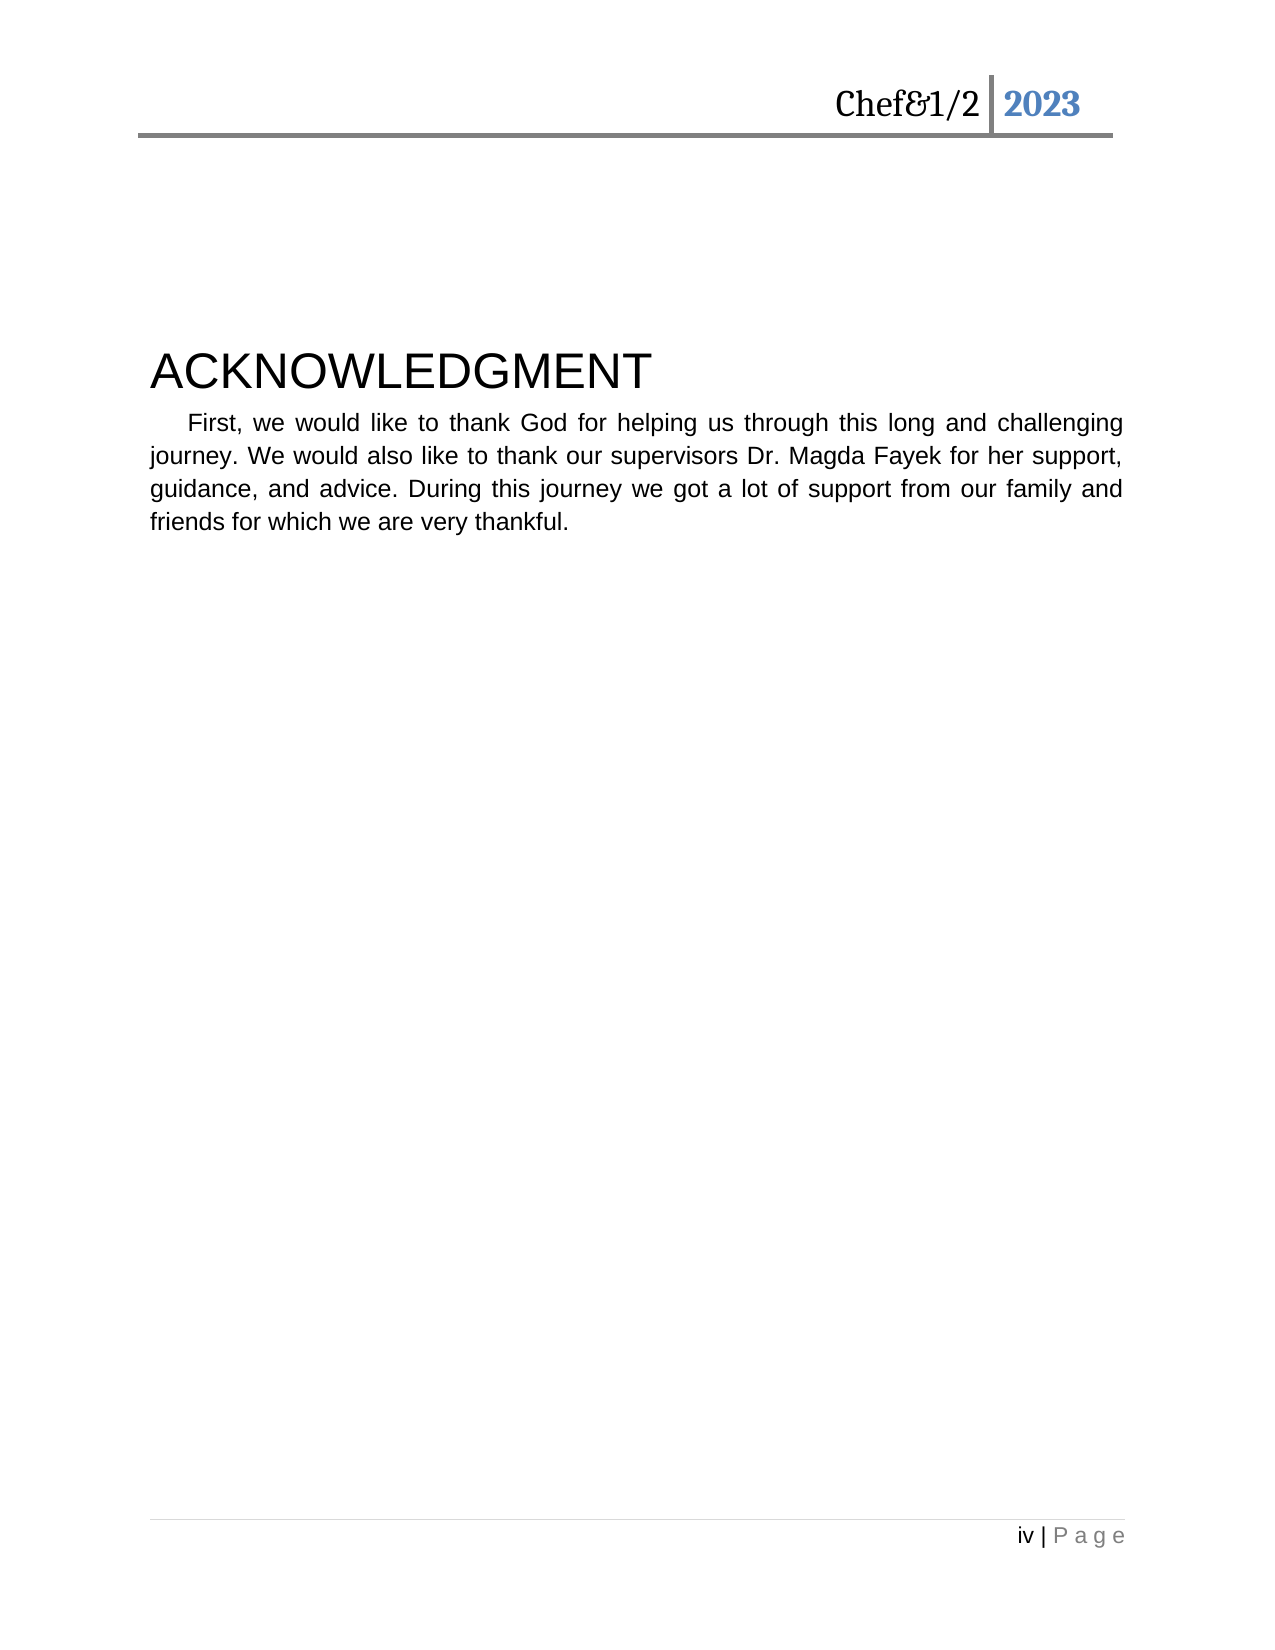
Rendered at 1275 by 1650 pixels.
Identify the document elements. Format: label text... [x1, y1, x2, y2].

text ACKNOWLEDGMENT [150, 342, 1125, 399]
text First, we would like to thank God for helping us through this long and challenging journey. We would also like to thank our supervisors Dr. Magda Fayek for her support, guidance, and advice. During this journey we got a lot of support from our family and friends for which we are very thankful. [150, 408, 1125, 535]
